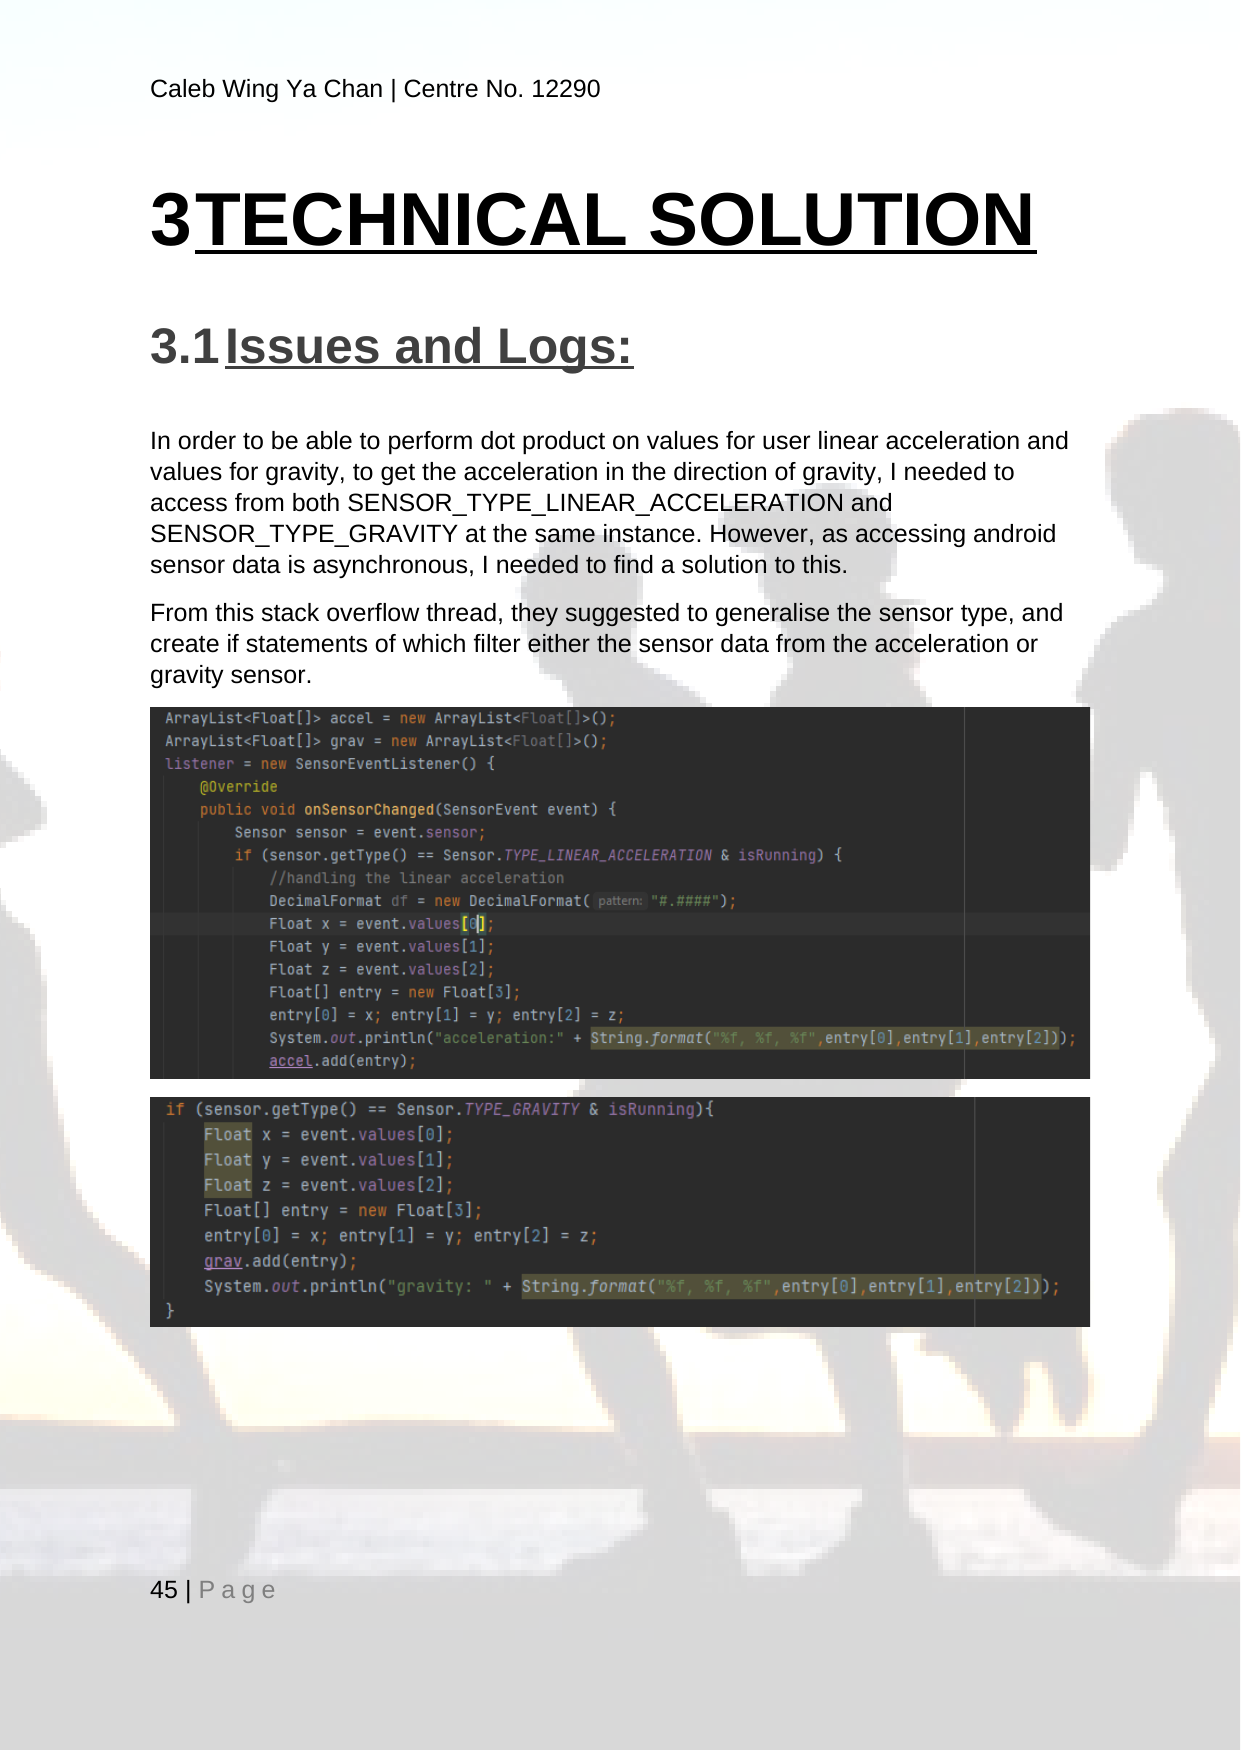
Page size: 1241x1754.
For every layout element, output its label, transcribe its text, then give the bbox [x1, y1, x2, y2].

text From this stack overflow thread, they suggested to generalise the sensor type, and create if statements of which filter either the sensor data from the acceleration or gravity sensor. [150, 598, 1090, 688]
subtitle Issues and Logs: [150, 316, 1090, 373]
picture [150, 707, 1091, 1079]
subtitle TECHNICAL SOLUTION [150, 175, 1090, 261]
picture [150, 1097, 1091, 1327]
text In order to be able to perform dot product on values for user linear acceleration and values for gravity, to get the acceleration in the direction of gravity, I needed to access from both SENSOR_TYPE_LINEAR_ACCELERATION and SENSOR_TYPE_GRAVITY at the same instance. However, as accessing android sensor data is asynchronous, I needed to find a solution to this. [150, 426, 1090, 579]
